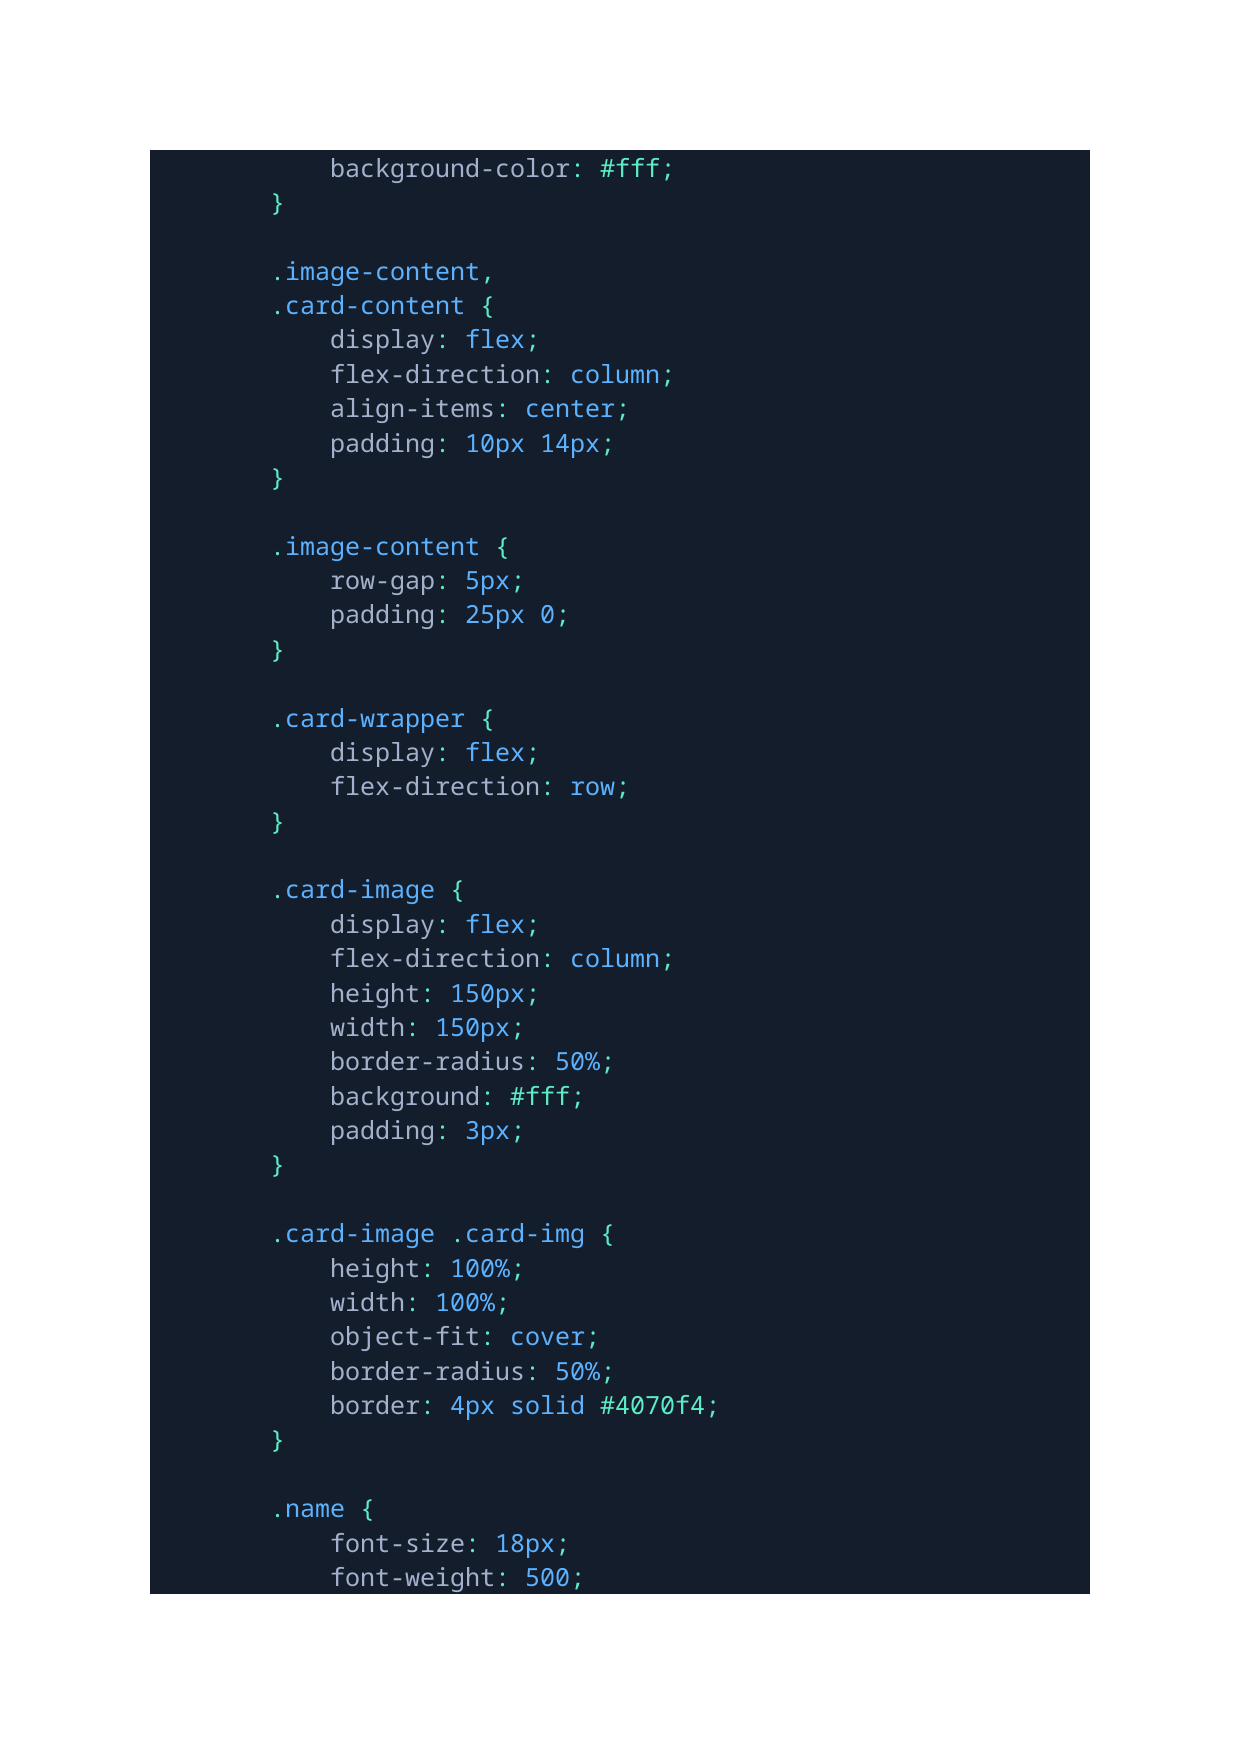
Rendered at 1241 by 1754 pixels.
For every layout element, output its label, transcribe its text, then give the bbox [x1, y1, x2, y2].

text .card-image .card-img { [150, 1216, 1090, 1250]
text font-weight: 500; [150, 1559, 1090, 1594]
text flex-direction: column; [150, 356, 1090, 391]
text .card-wrapper { [150, 700, 1090, 734]
text flex-direction: row; [150, 769, 1090, 803]
text padding: 10px 14px; [150, 425, 1090, 459]
text display: flex; [150, 906, 1090, 941]
text width: 100%; [150, 1284, 1090, 1319]
text } [150, 1422, 1090, 1456]
text border-radius: 50%; [150, 1353, 1090, 1387]
text display: flex; [150, 734, 1090, 769]
text } [150, 459, 1090, 494]
text } [150, 631, 1090, 666]
text .image-content { [150, 528, 1090, 562]
text .image-content, [150, 253, 1090, 287]
text background-color: #fff; [150, 150, 1090, 184]
text border: 4px solid #4070f4; [150, 1387, 1090, 1422]
text border-radius: 50%; [150, 1044, 1090, 1078]
text row-gap: 5px; [150, 562, 1090, 597]
text display: flex; [150, 322, 1090, 356]
text padding: 25px 0; [150, 597, 1090, 631]
text background: #fff; [150, 1078, 1090, 1112]
text .card-image { [150, 872, 1090, 906]
text } [150, 803, 1090, 837]
text } [150, 184, 1090, 219]
text } [150, 1147, 1090, 1181]
text padding: 3px; [150, 1112, 1090, 1147]
text object-fit: cover; [150, 1319, 1090, 1353]
text height: 100%; [150, 1250, 1090, 1284]
text height: 150px; [150, 975, 1090, 1009]
text width: 150px; [150, 1009, 1090, 1044]
text font-size: 18px; [150, 1525, 1090, 1559]
text .name { [150, 1491, 1090, 1525]
text align-items: center; [150, 391, 1090, 425]
text flex-direction: column; [150, 941, 1090, 975]
text .card-content { [150, 287, 1090, 322]
